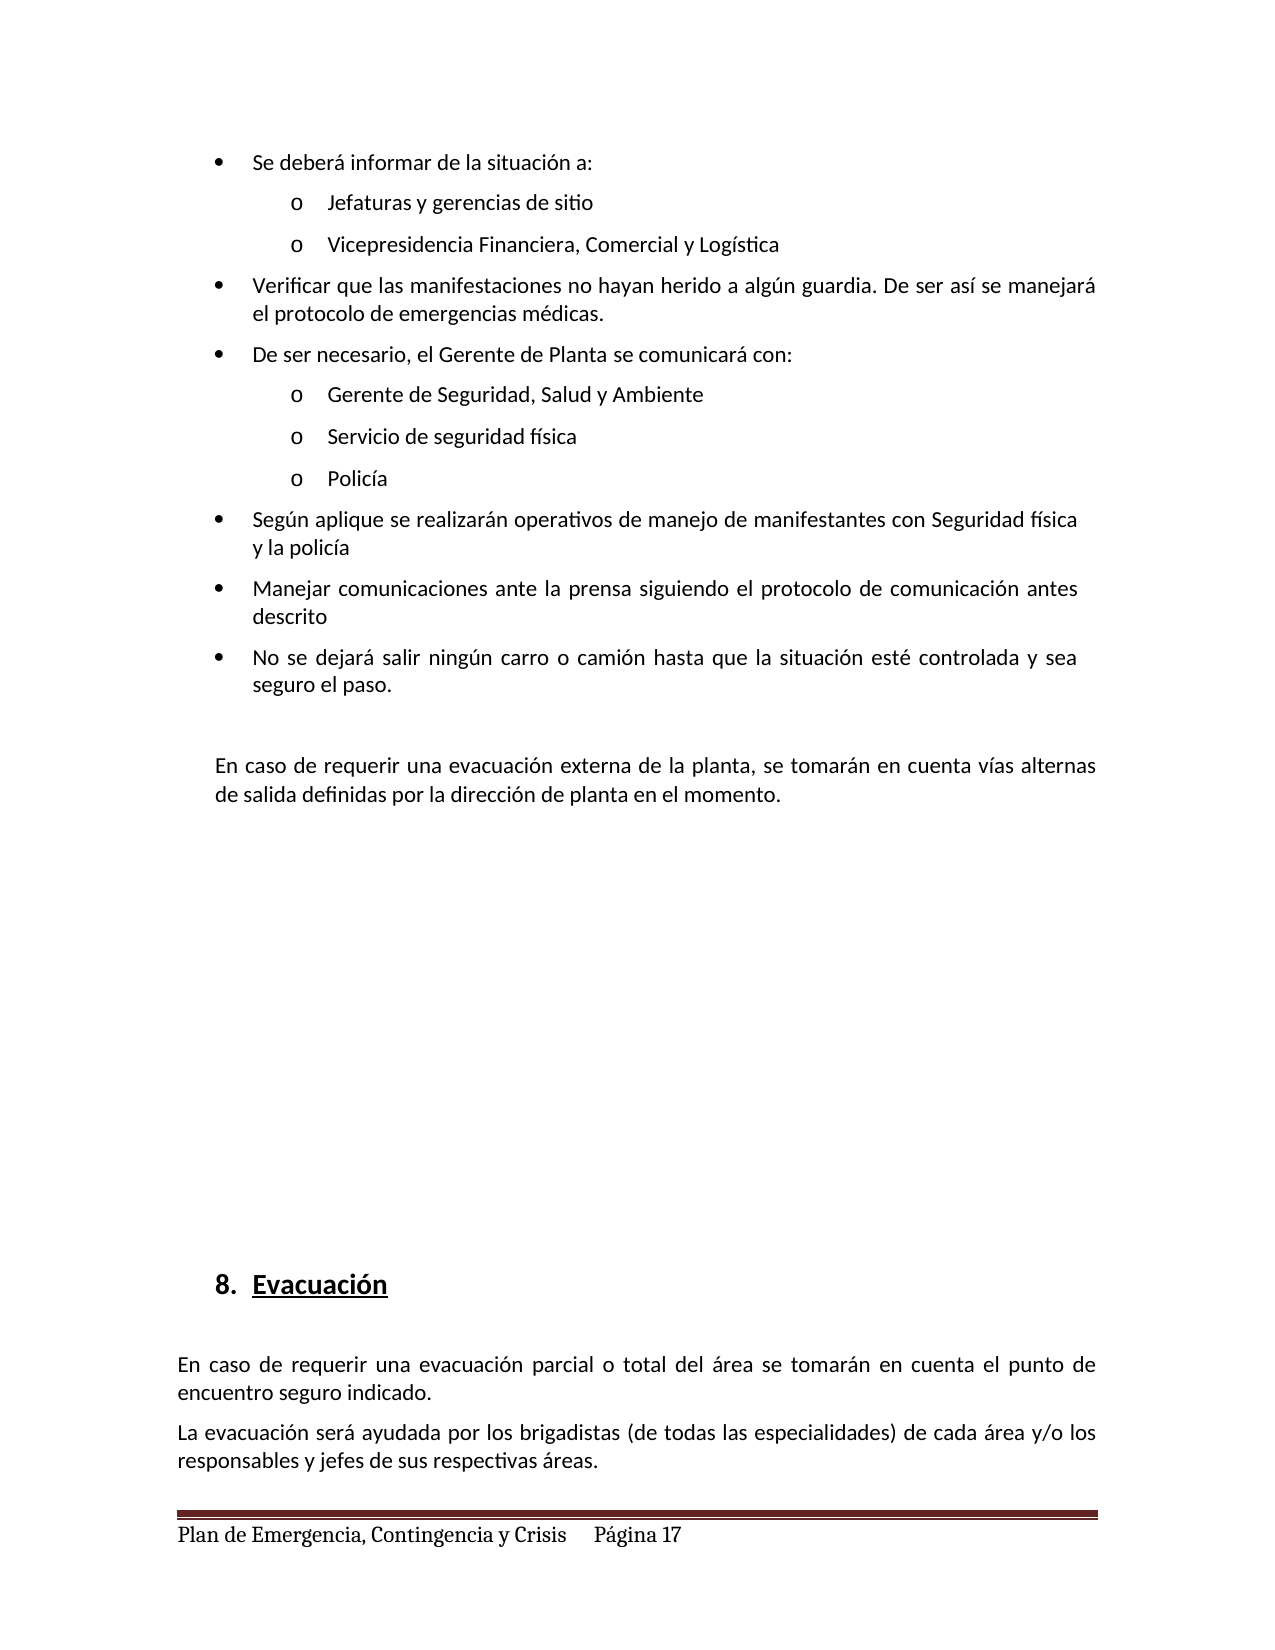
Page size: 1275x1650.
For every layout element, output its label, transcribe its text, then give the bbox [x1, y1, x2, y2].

text En caso de requerir una evacuación parcial o total del área se tomarán en cuenta el punto de encuentro seguro indicado. [177, 1350, 1098, 1406]
list Gerente de Seguridad, Salud y Ambiente [290, 381, 1098, 410]
list Servicio de seguridad física [290, 422, 1098, 451]
list Se deberá informar de la situación a: [215, 148, 1079, 176]
text En caso de requerir una evacuación externa de la planta, se tomarán en cuenta vías alternas de salida definidas por la dirección de planta en el momento. [215, 752, 1098, 808]
list Evacuación [215, 1266, 1098, 1302]
list No se dejará salir ningún carro o camión hasta que la situación esté controlada y sea seguro el paso. [215, 643, 1079, 699]
list Manejar comunicaciones ante la prensa siguiendo el protocolo de comunicación antes descrito [215, 574, 1079, 630]
list Vicepresidencia Financiera, Comercial y Logística [290, 230, 1079, 259]
list De ser necesario, el Gerente de Planta se comunicará con: [215, 340, 1098, 368]
list Verificar que las manifestaciones no hayan herido a algún guardia. De ser así se manejará el protocolo de emergencias médicas. [215, 271, 1098, 327]
list Jefaturas y gerencias de sitio [290, 188, 1079, 217]
list Según aplique se realizarán operativos de manejo de manifestantes con Seguridad física y la policía [215, 506, 1079, 562]
text La evacuación será ayudada por los brigadistas (de todas las especialidades) de cada área y/o los responsables y jefes de sus respectivas áreas. [177, 1418, 1098, 1474]
list Policía [290, 464, 1098, 493]
